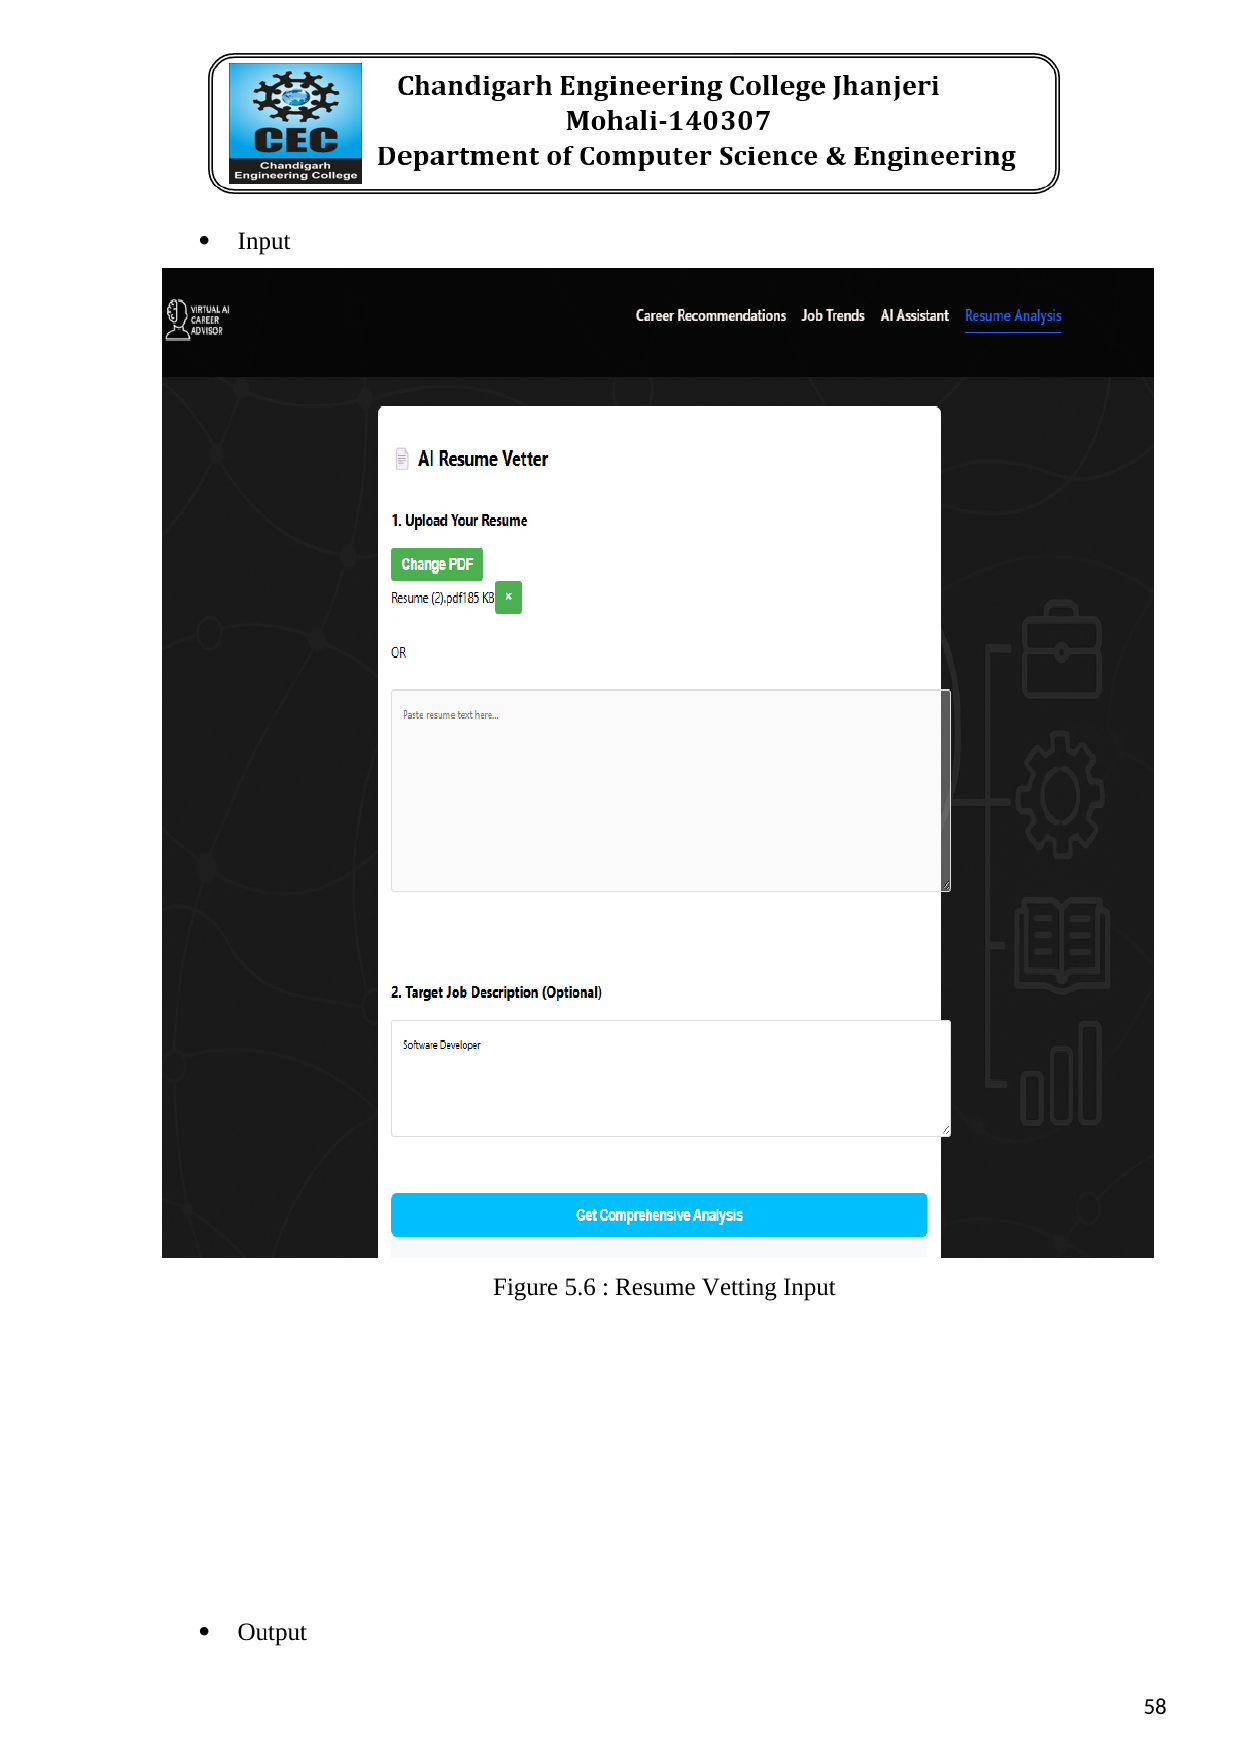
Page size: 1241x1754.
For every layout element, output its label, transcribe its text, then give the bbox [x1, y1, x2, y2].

list Input [200, 226, 1166, 254]
text Figure 5.6 : Resume Vetting Input [162, 1272, 1166, 1301]
list Output [200, 1617, 1166, 1646]
picture [162, 29, 1102, 226]
picture [162, 268, 1154, 1258]
